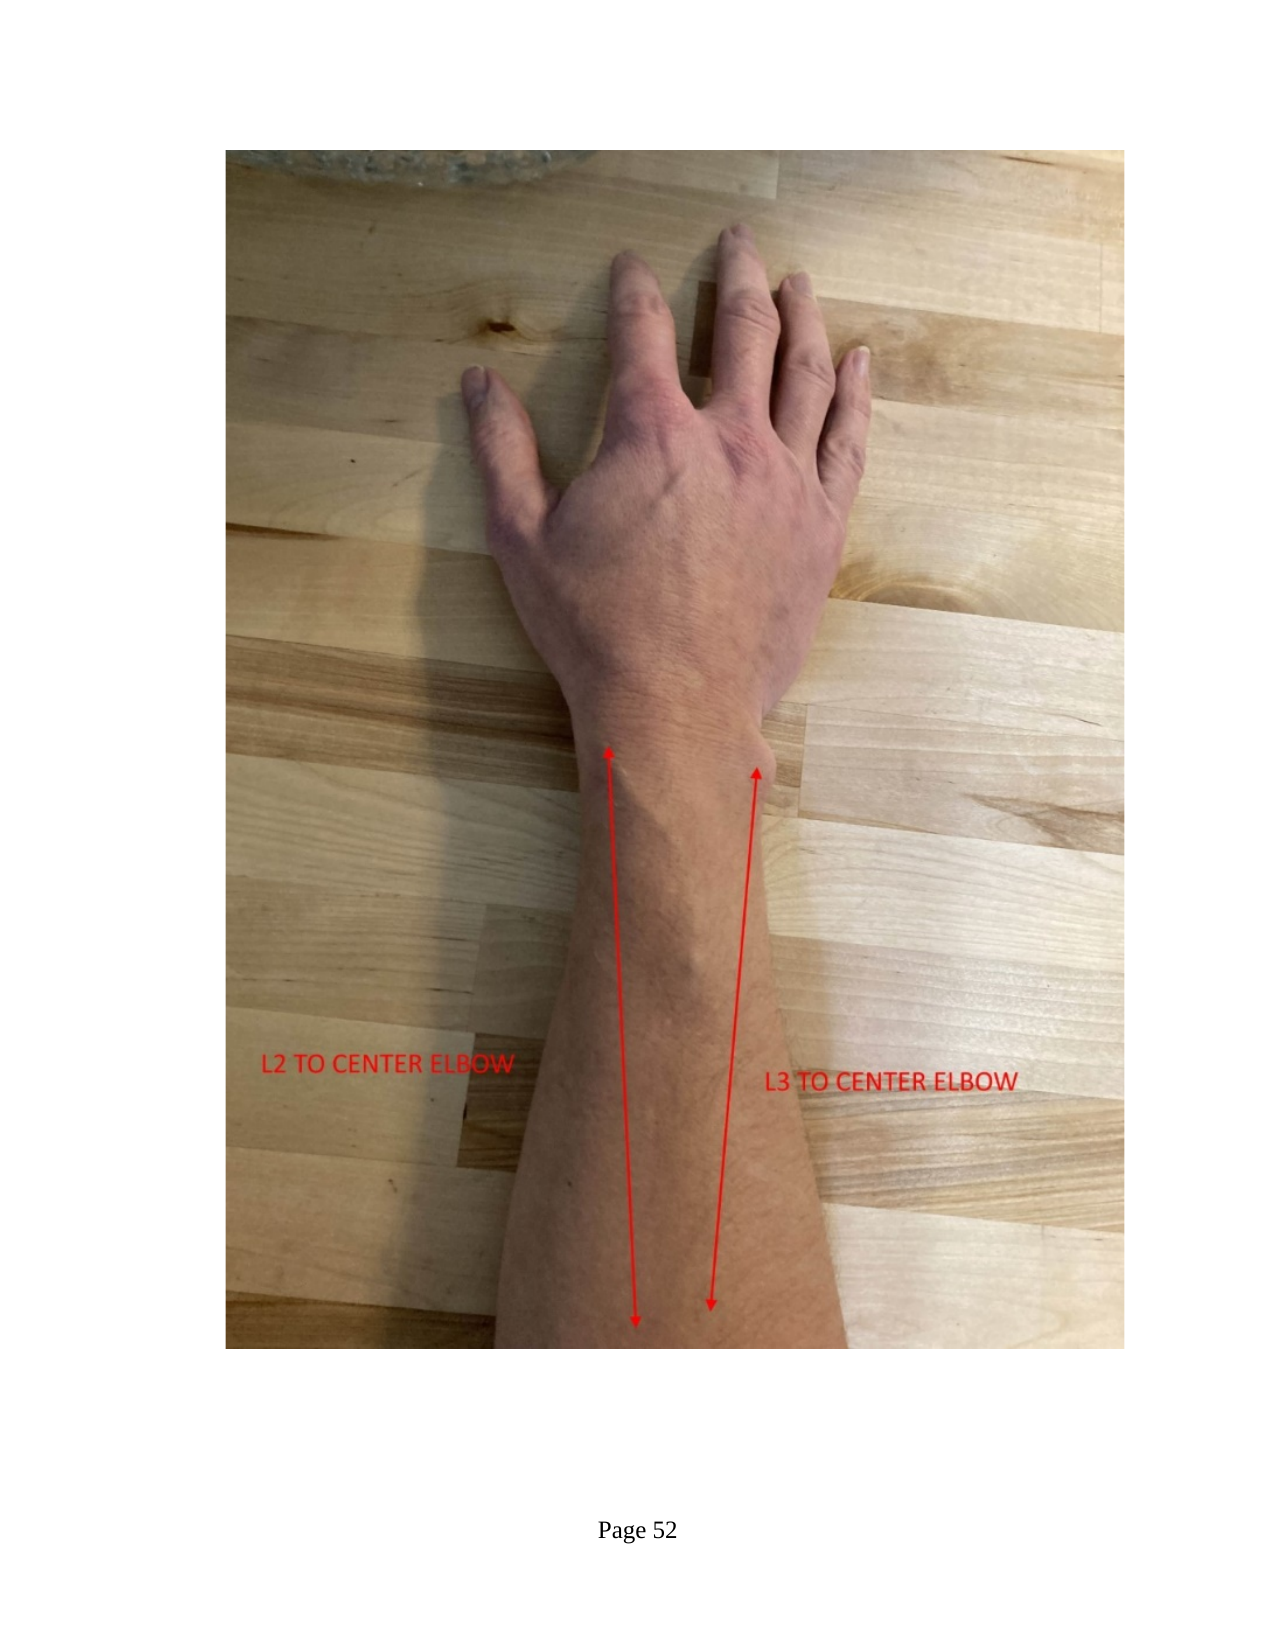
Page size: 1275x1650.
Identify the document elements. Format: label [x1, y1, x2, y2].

picture [225, 150, 1125, 1349]
